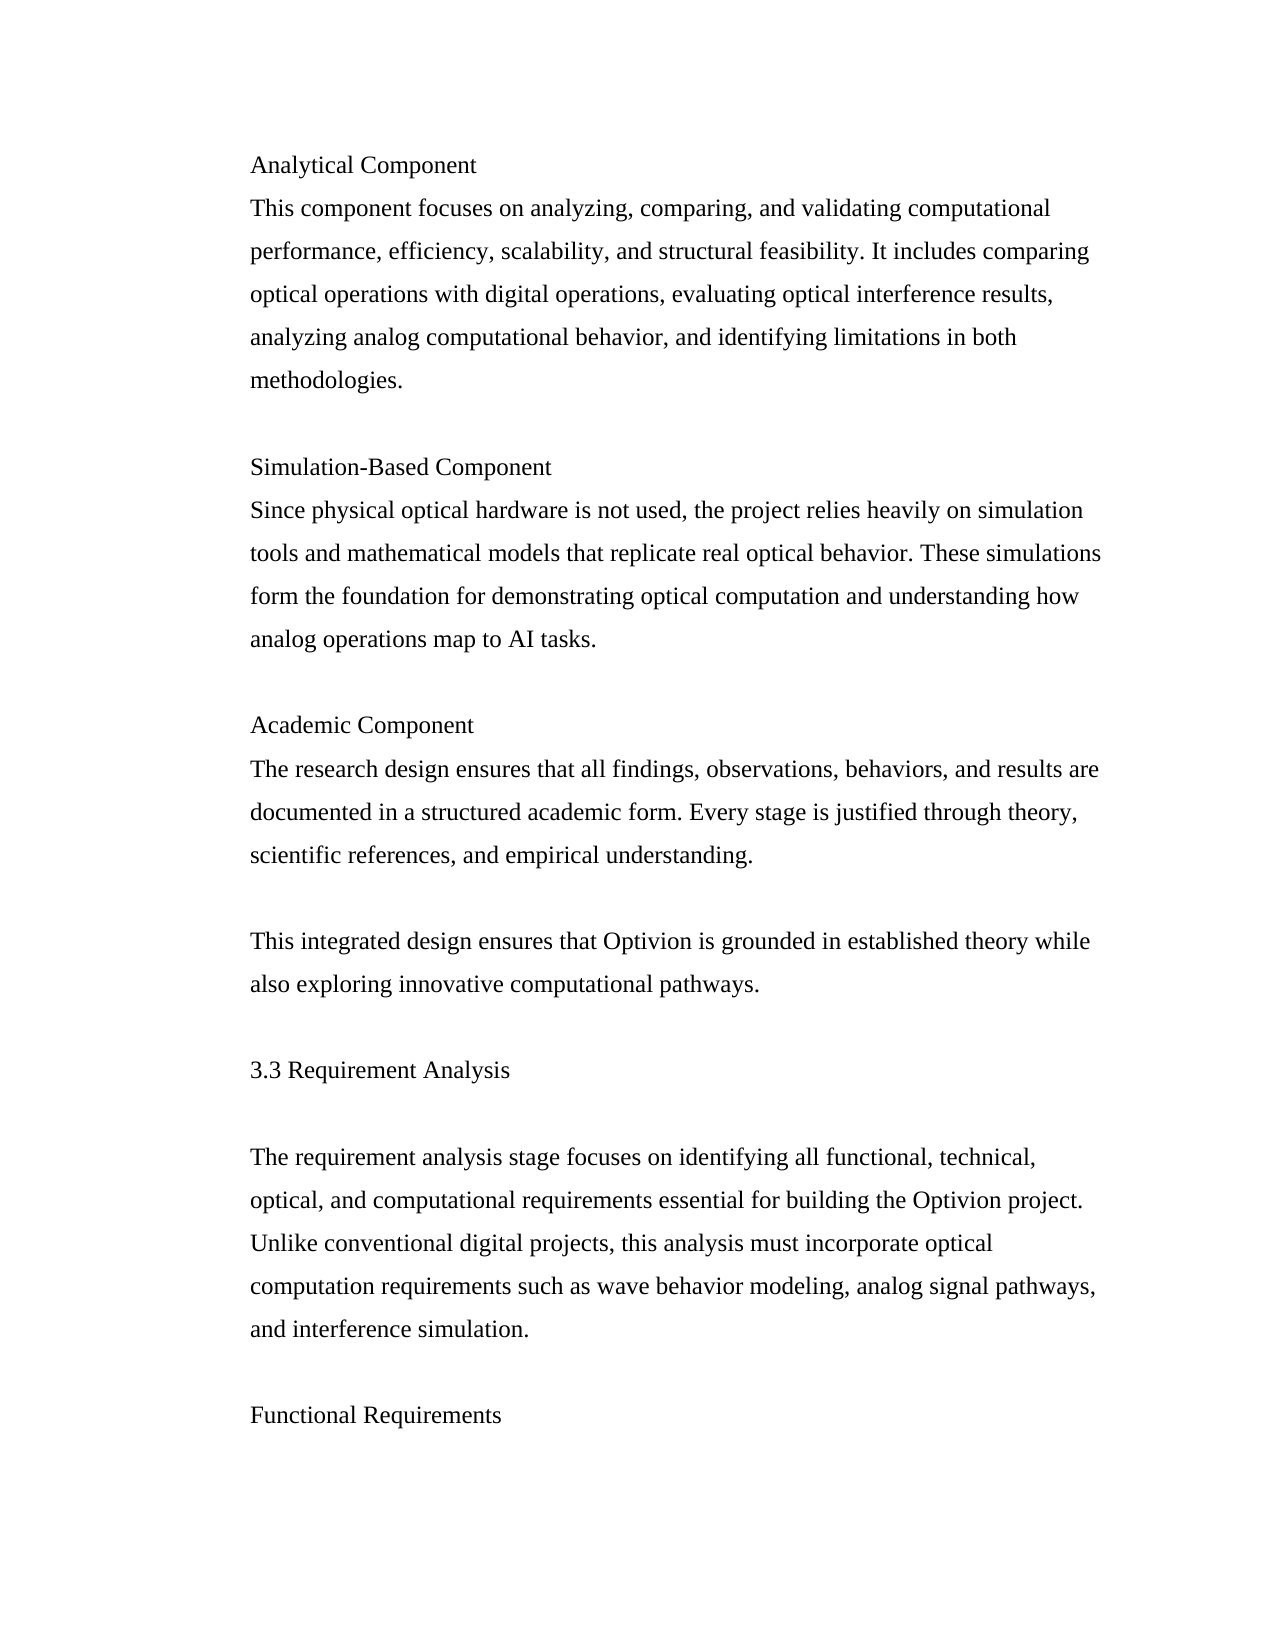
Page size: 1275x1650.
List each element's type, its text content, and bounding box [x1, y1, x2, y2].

text Since physical optical hardware is not used, the project relies heavily on simulation tools and mathematical models that replicate real optical behavior. These simulations form the foundation for demonstrating optical computation and understanding how analog operations map to AI tasks. [250, 495, 1112, 653]
text This component focuses on analyzing, comparing, and validating computational performance, efficiency, scalability, and structural feasibility. It includes comparing optical operations with digital operations, evaluating optical interference results, analyzing analog computational behavior, and identifying limitations in both methodologies. [250, 193, 1112, 394]
text The research design ensures that all findings, observations, behaviors, and results are documented in a structured academic form. Every stage is justified through theory, scientific references, and empirical understanding. [250, 754, 1112, 869]
text Functional Requirements [250, 1401, 1112, 1429]
text Academic Component [250, 711, 1112, 739]
text Simulation-Based Component [250, 452, 1112, 481]
text 3.3 Requirement Analysis [250, 1056, 1112, 1084]
text Analytical Component [250, 150, 1112, 179]
text This integrated design ensures that Optivion is grounded in established theory while also exploring innovative computational pathways. [250, 926, 1112, 998]
text The requirement analysis stage focuses on identifying all functional, technical, optical, and computational requirements essential for building the Optivion project. Unlike conventional digital projects, this analysis must incorporate optical computation requirements such as wave behavior modeling, analog signal pathways, and interference simulation. [250, 1142, 1112, 1343]
